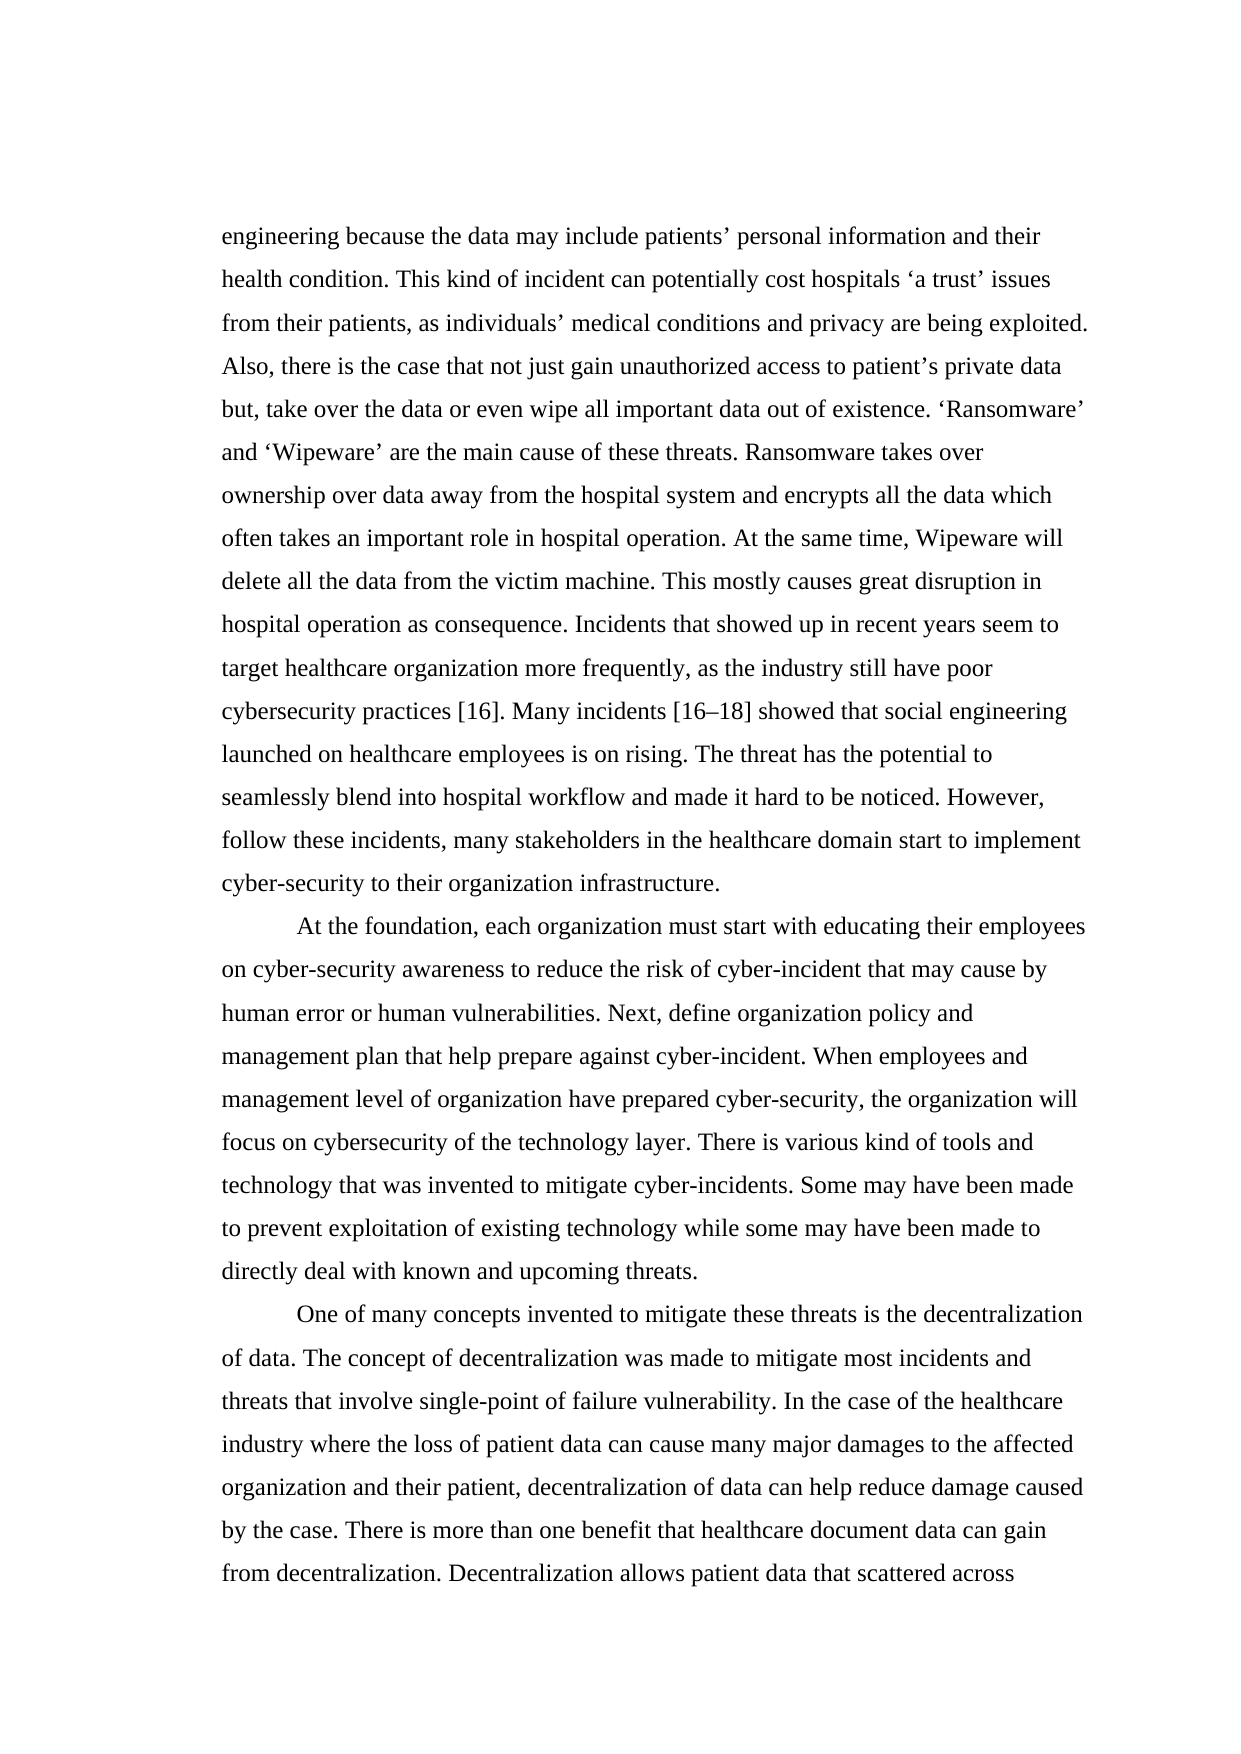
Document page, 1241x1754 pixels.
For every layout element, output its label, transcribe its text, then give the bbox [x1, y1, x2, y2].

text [221, 1299, 1092, 1587]
text At the foundation, each organization must start with educating their employees on cyber-security awareness to reduce the risk of cyber-incident that may cause by human error or human vulnerabilities. Next, define organization policy and management plan that help prepare against cyber-incident. When employees and management level of organization have prepared cyber-security, the organization will focus on cybersecurity of the technology layer. There is various kind of tools and technology that was invented to mitigate cyber-incidents. Some may have been made to prevent exploitation of existing technology while some may have been made to directly deal with known and upcoming threats. [221, 911, 1092, 1285]
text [221, 221, 1092, 897]
